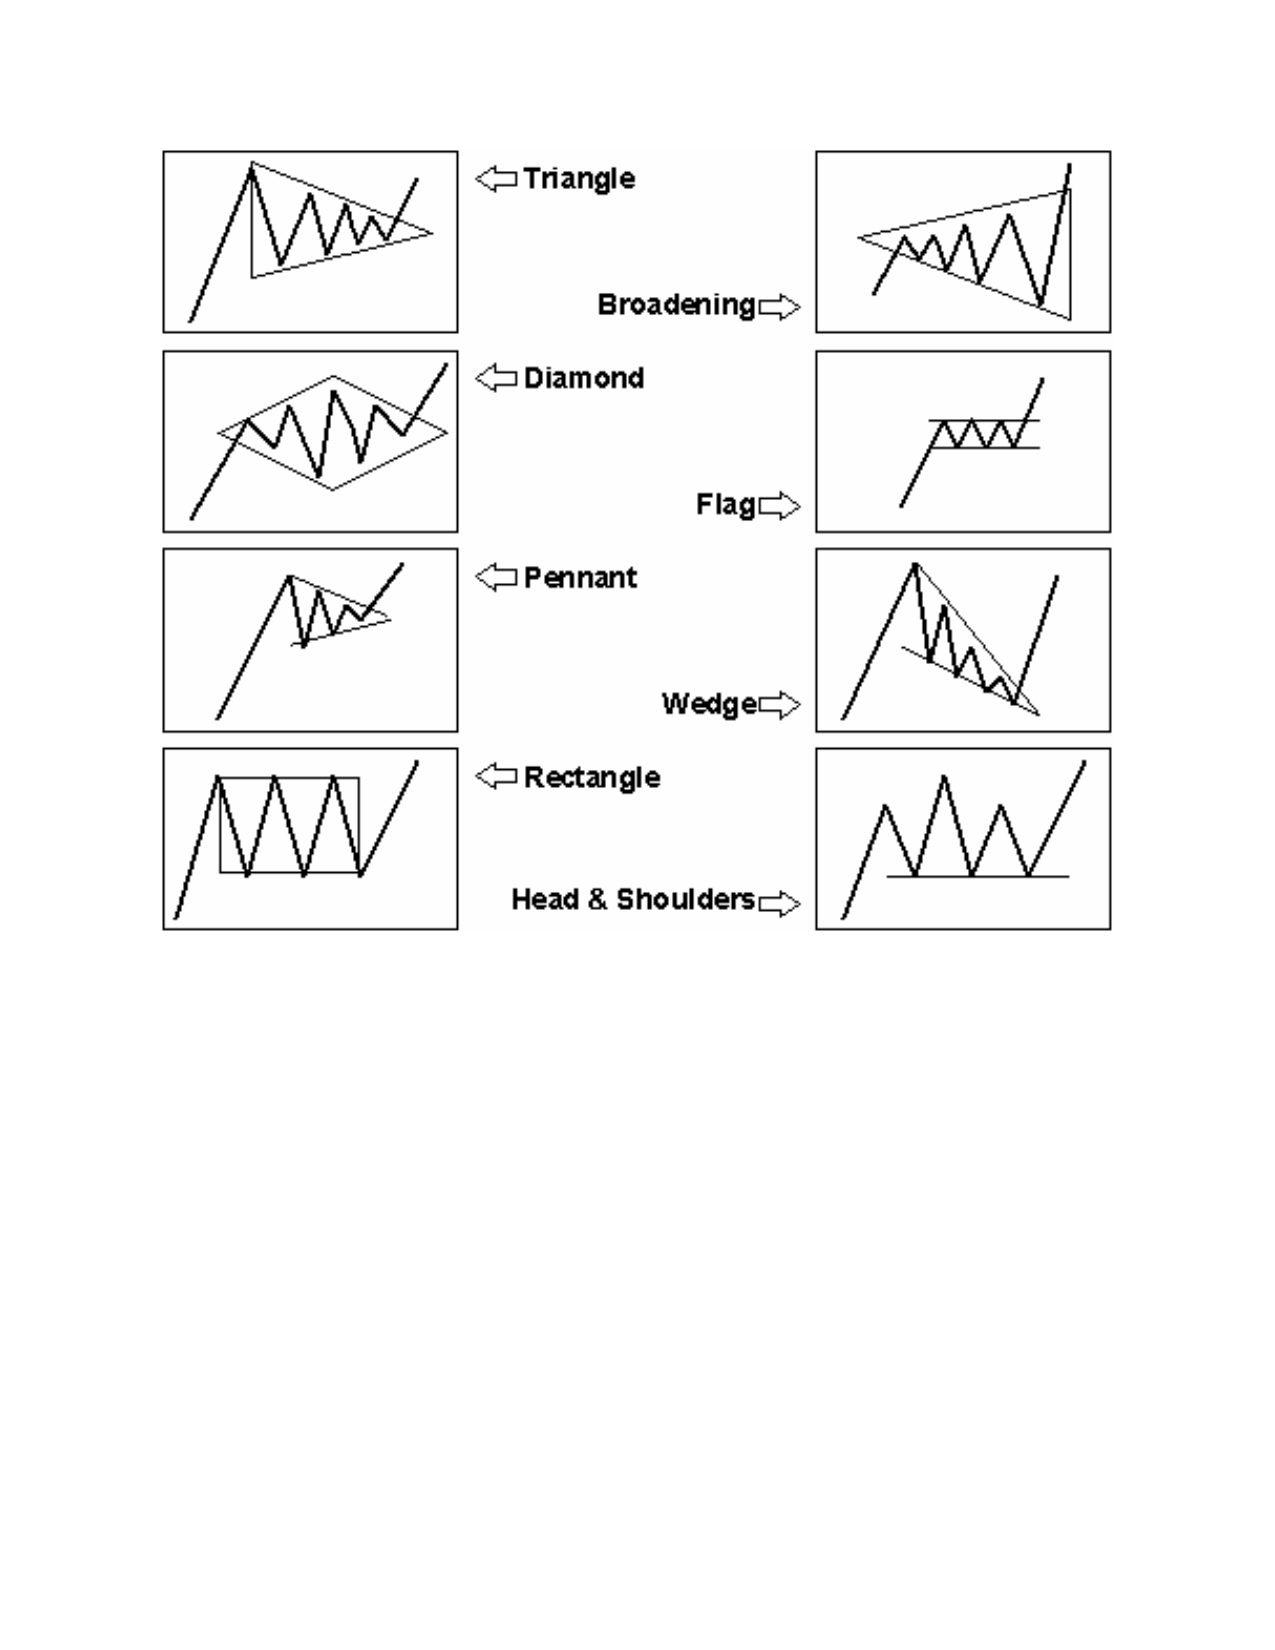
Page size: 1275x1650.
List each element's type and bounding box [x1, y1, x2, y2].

picture [161, 150, 1114, 933]
